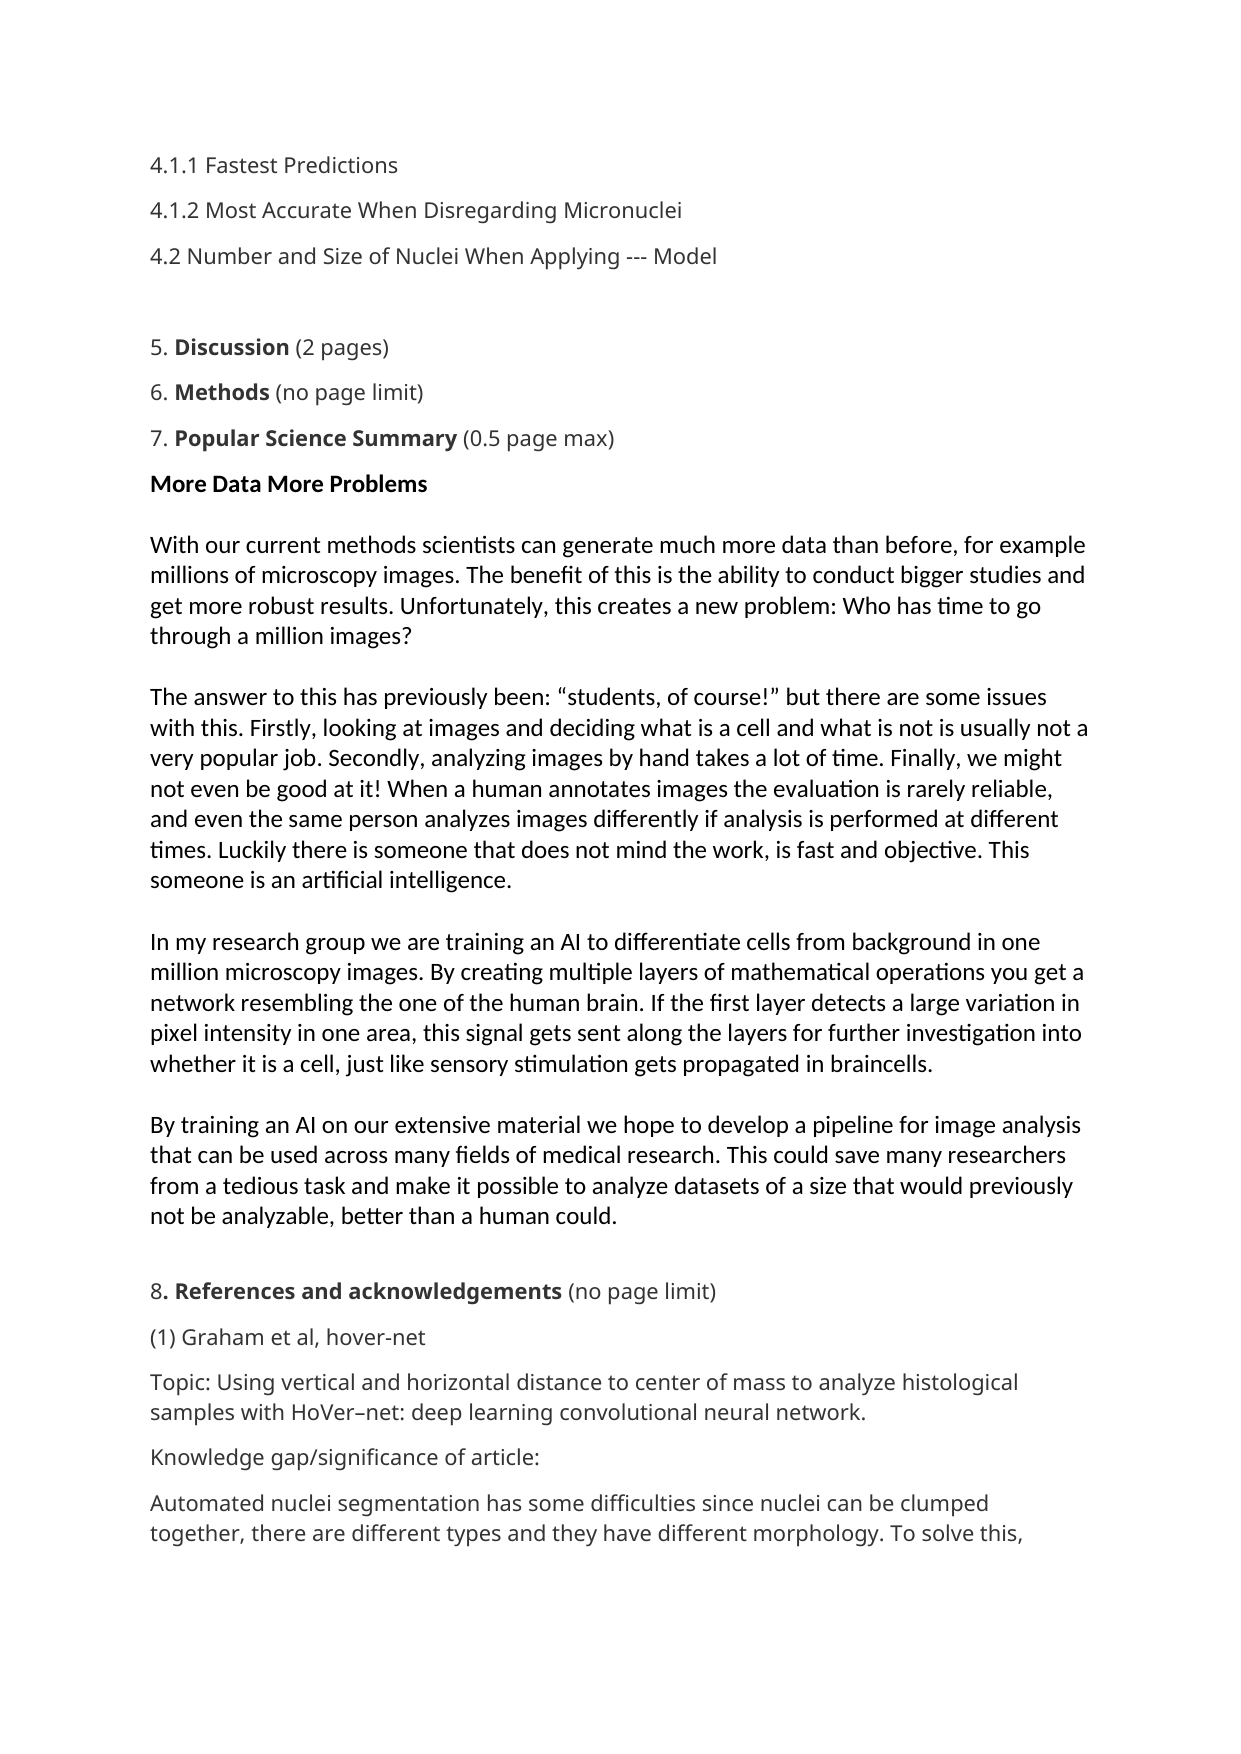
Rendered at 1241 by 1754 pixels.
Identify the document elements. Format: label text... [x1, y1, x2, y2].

text 4.2 Number and Size of Nuclei When Applying --- Model [150, 241, 1090, 271]
text 6. Methods (no page limit) [150, 377, 1090, 407]
text The answer to this has previously been: “students, of course!” but there are some issues with this. Firstly, looking at images and deciding what is a cell and what is not is usually not a very popular job. Secondly, analyzing images by hand takes a lot of time. Finally, we might not even be good at it! When a human annotates images the evaluation is rarely reliable, and even the same person analyzes images differently if analysis is performed at different times. Luckily there is someone that does not mind the work, is fast and objective. This someone is an artificial intelligence. [150, 682, 1090, 895]
text More Data More Problems [150, 468, 1090, 498]
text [150, 1488, 1090, 1547]
text In my research group we are training an AI to differentiate cells from background in one million microscopy images. By creating multiple layers of mathematical operations you get a network resembling the one of the human brain. If the first layer detects a large variation in pixel intensity in one area, this signal gets sent along the layers for further investigation into whether it is a cell, just like sensory stimulation gets propagated in braincells. [150, 926, 1090, 1078]
text Topic: Using vertical and horizontal distance to center of mass to analyze histological samples with HoVer–net: deep learning convolutional neural network. [150, 1367, 1090, 1427]
text 8. References and acknowledgements (no page limit) [150, 1276, 1090, 1306]
text 5. Discussion (2 pages) [150, 332, 1090, 361]
text Knowledge gap/significance of article: [150, 1442, 1090, 1472]
text With our current methods scientists can generate much more data than before, for example millions of microscopy images. The benefit of this is the ability to conduct bigger studies and get more robust results. Unfortunately, this creates a new problem: Who has time to go through a million images? [150, 529, 1090, 651]
text 4.1.2 Most Accurate When Disregarding Micronuclei [150, 195, 1090, 225]
text 4.1.1 Fastest Predictions [150, 150, 1090, 180]
text By training an AI on our extensive material we hope to develop a pipeline for image analysis that can be used across many fields of medical research. This could save many researchers from a tedious task and make it possible to analyze datasets of a size that would previously not be analyzable, better than a human could. [150, 1109, 1090, 1231]
text (1) Graham et al, hover-net [150, 1322, 1090, 1352]
text 7. Popular Science Summary (0.5 page max) [150, 422, 1090, 452]
